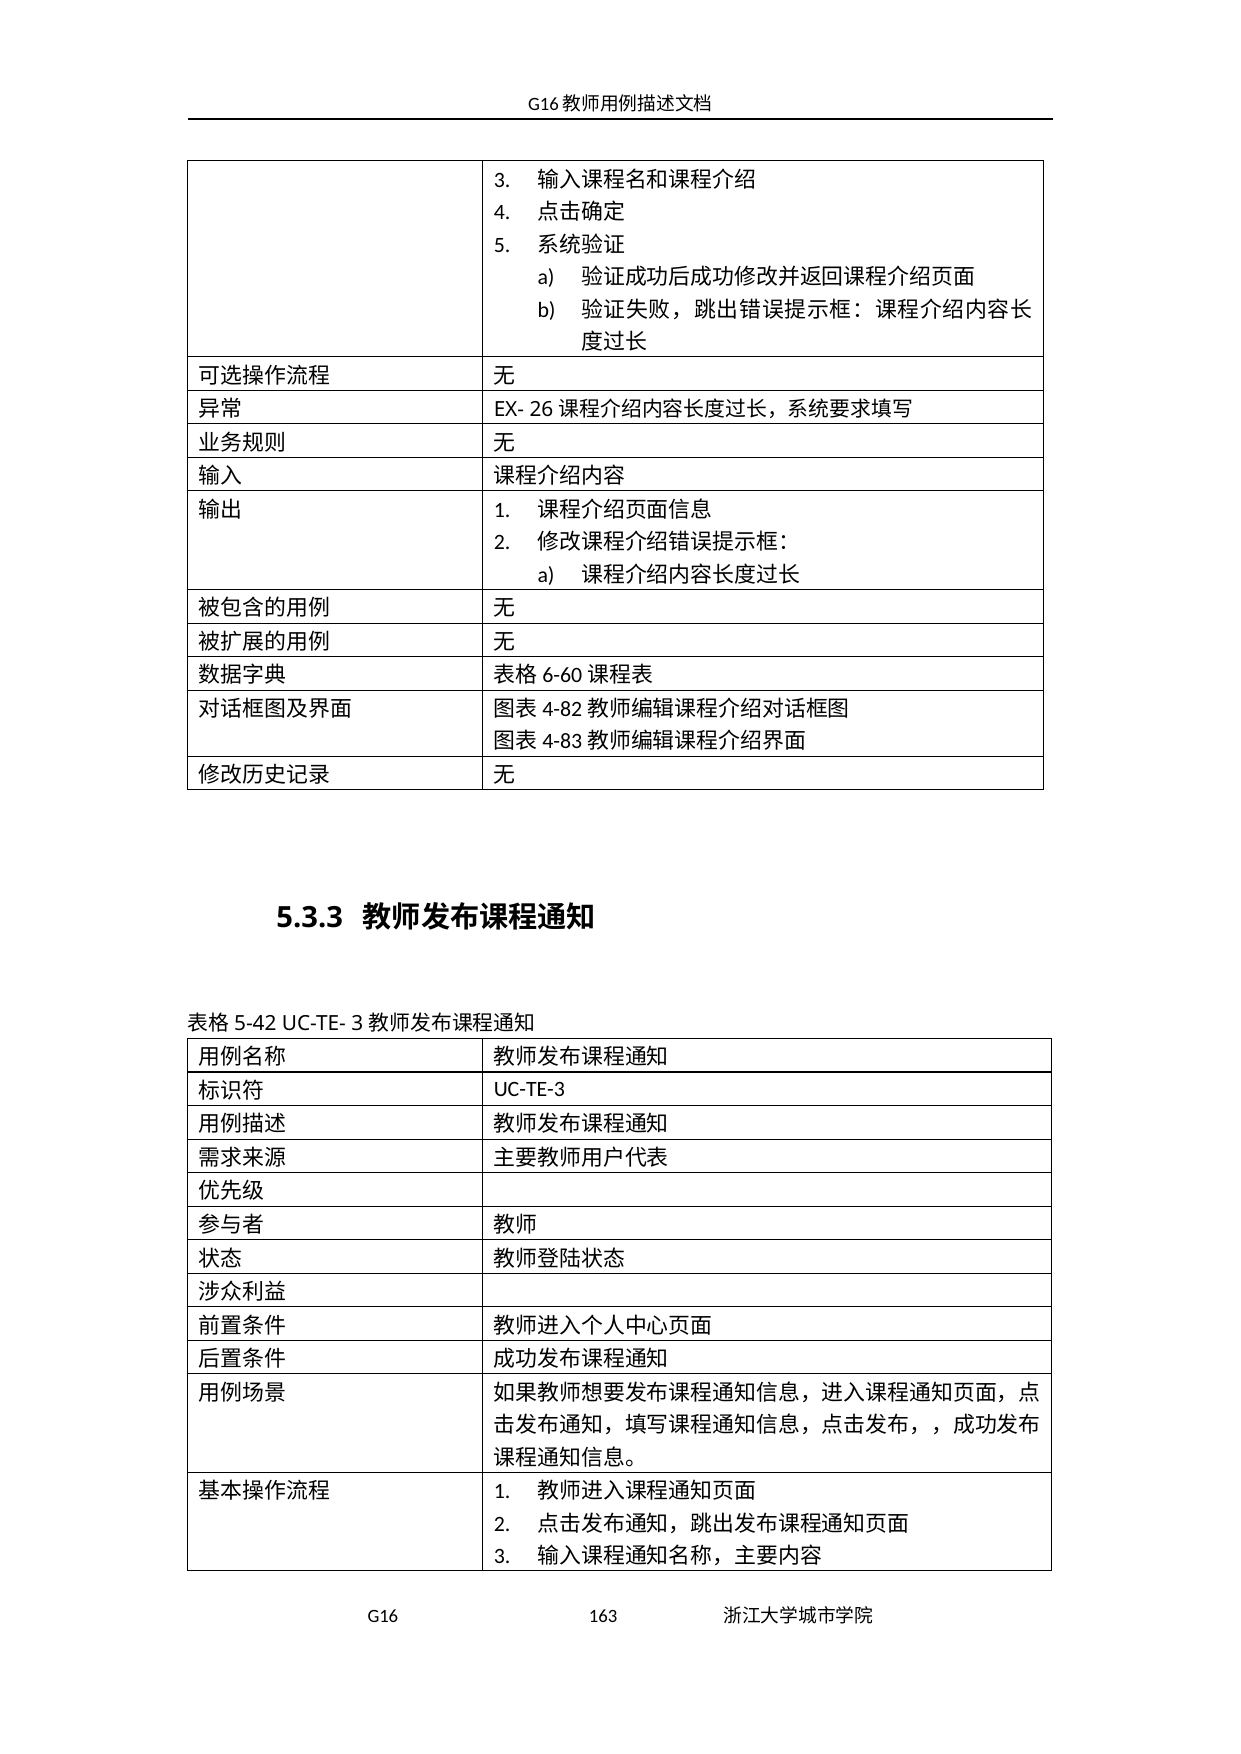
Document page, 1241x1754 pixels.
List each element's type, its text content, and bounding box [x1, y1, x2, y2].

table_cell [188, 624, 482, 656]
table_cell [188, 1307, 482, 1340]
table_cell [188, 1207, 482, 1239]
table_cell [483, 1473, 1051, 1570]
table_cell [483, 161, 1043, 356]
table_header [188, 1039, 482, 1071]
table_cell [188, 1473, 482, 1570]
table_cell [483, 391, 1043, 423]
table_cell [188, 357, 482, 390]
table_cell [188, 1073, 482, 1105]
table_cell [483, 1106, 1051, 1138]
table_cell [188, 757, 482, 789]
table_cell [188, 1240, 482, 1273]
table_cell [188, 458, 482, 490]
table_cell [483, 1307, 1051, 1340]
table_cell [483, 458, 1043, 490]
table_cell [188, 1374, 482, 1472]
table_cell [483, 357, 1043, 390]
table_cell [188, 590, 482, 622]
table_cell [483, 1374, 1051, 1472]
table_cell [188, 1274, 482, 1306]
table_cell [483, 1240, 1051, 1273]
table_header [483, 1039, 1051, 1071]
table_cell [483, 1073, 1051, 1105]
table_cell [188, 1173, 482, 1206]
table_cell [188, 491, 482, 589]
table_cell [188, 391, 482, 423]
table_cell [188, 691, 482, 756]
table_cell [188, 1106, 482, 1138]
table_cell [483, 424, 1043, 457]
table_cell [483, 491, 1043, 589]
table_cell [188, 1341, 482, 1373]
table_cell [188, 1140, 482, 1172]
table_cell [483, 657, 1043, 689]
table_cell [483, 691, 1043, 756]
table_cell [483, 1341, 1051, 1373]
subtitle 教师发布课程通知 [276, 882, 1053, 947]
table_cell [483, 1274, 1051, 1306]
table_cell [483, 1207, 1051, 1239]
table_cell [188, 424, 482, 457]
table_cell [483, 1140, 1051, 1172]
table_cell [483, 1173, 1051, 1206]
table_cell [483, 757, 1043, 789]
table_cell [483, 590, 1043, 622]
text 表格 5-42 UC-TE- 3 教师发布课程通知 [187, 1005, 1053, 1038]
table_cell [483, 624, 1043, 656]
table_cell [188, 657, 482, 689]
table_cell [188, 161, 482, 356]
